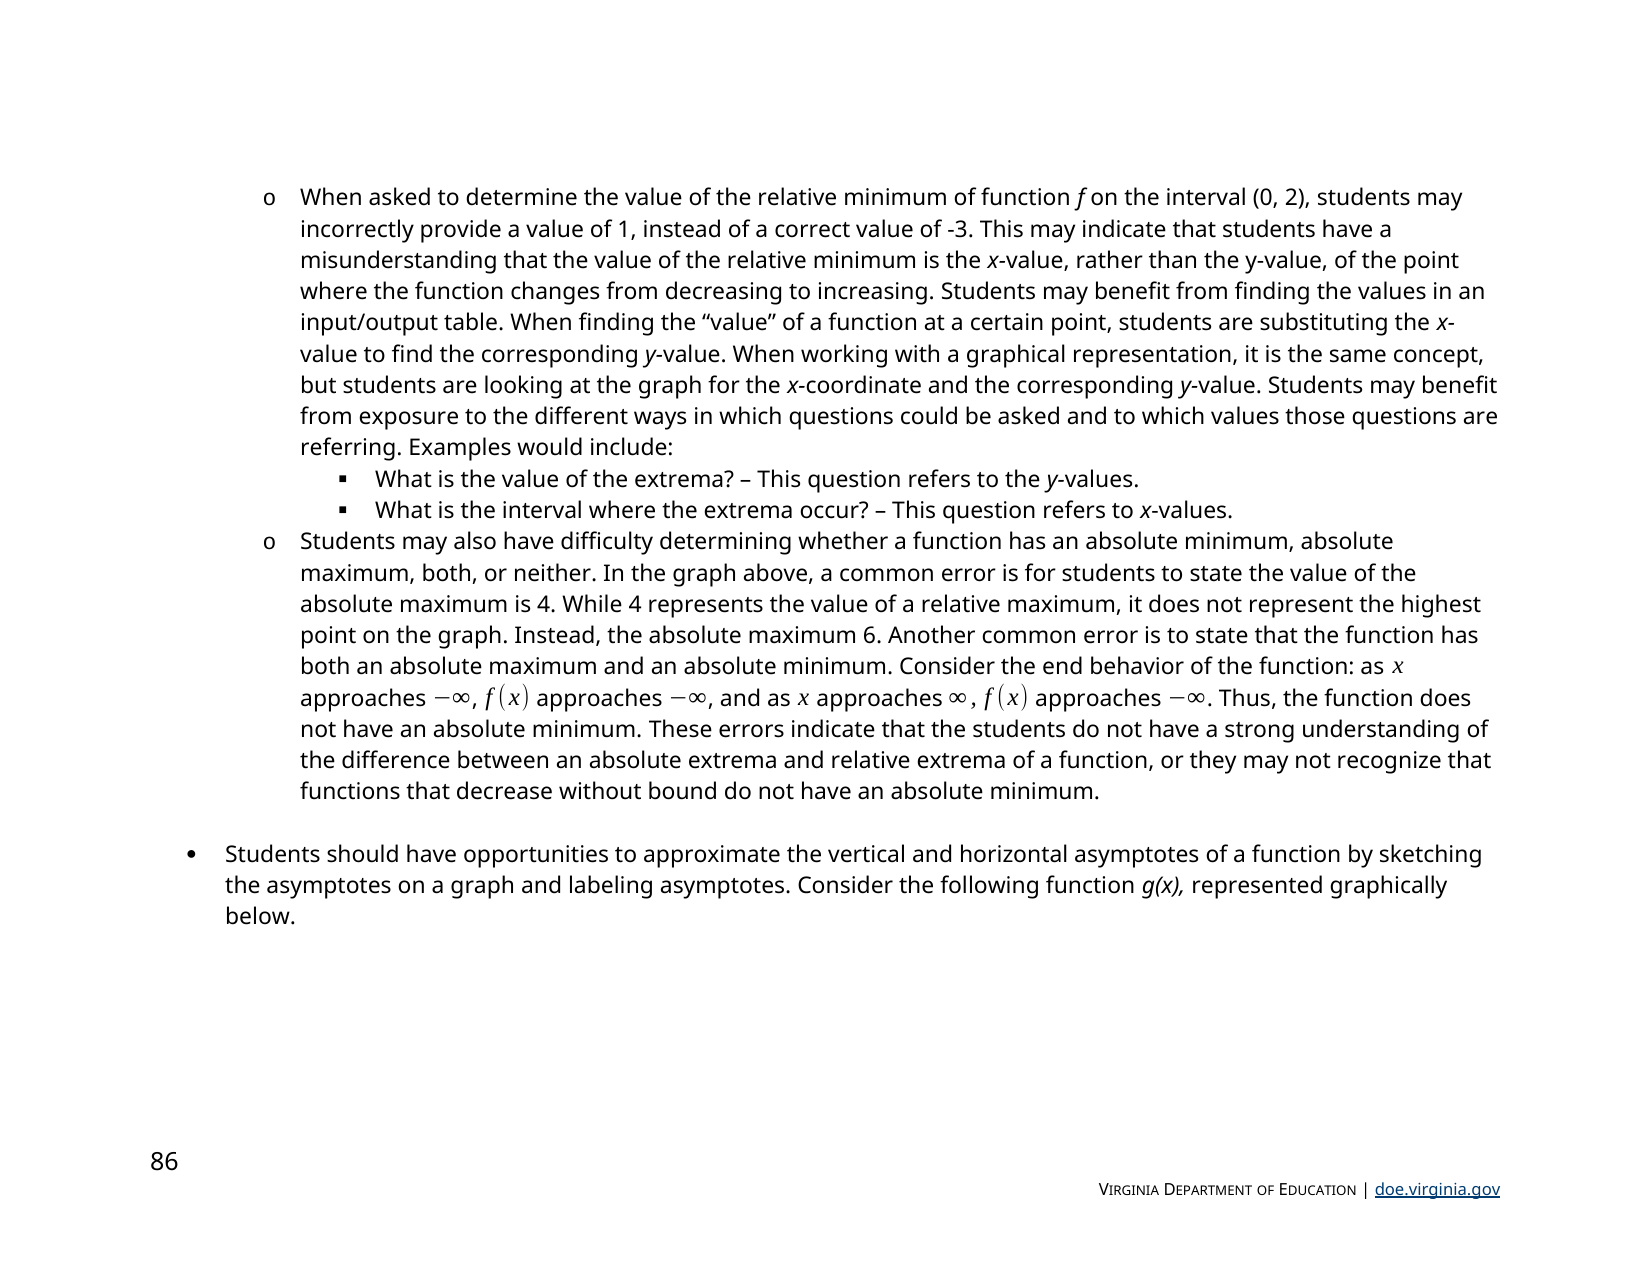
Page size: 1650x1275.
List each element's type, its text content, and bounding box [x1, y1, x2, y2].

list What is the interval where the extrema occur? – This question refers to x-values. [337, 494, 1500, 525]
list Students may also have difficulty determining whether a function has an absolute minimum, absolute maximum, both, or neither. In the graph above, a common error is for students to state the value of the absolute maximum is 4. While 4 represents the value of a relative maximum, it does not represent the highest point on the graph. Instead, the absolute maximum 6. Another common error is to state that the function has both an absolute maximum and an absolute minimum. Consider the end behavior of the function: as approaches , approaches , and as approaches approaches . Thus, the function does not have an absolute minimum. These errors indicate that the students do not have a strong understanding of the difference between an absolute extrema and relative extrema of a function, or they may not recognize that functions that decrease without bound do not have an absolute minimum. [262, 525, 1500, 806]
list Students should have opportunities to approximate the vertical and horizontal asymptotes of a function by sketching the asymptotes on a graph and labeling asymptotes. Consider the following function g(x), represented graphically below. [187, 838, 1500, 931]
list What is the value of the extrema? – This question refers to the y-values. [337, 463, 1500, 494]
list When asked to determine the value of the relative minimum of function f on the interval (0, 2), students may incorrectly provide a value of 1, instead of a correct value of -3. This may indicate that students have a misunderstanding that the value of the relative minimum is the x-value, rather than the y-value, of the point where the function changes from decreasing to increasing. Students may benefit from finding the values in an input/output table. When finding the “value” of a function at a certain point, students are substituting the x-value to find the corresponding y-value. When working with a graphical representation, it is the same concept, but students are looking at the graph for the x-coordinate and the corresponding y-value. Students may benefit from exposure to the different ways in which questions could be asked and to which values those questions are referring. Examples would include: [262, 181, 1500, 463]
